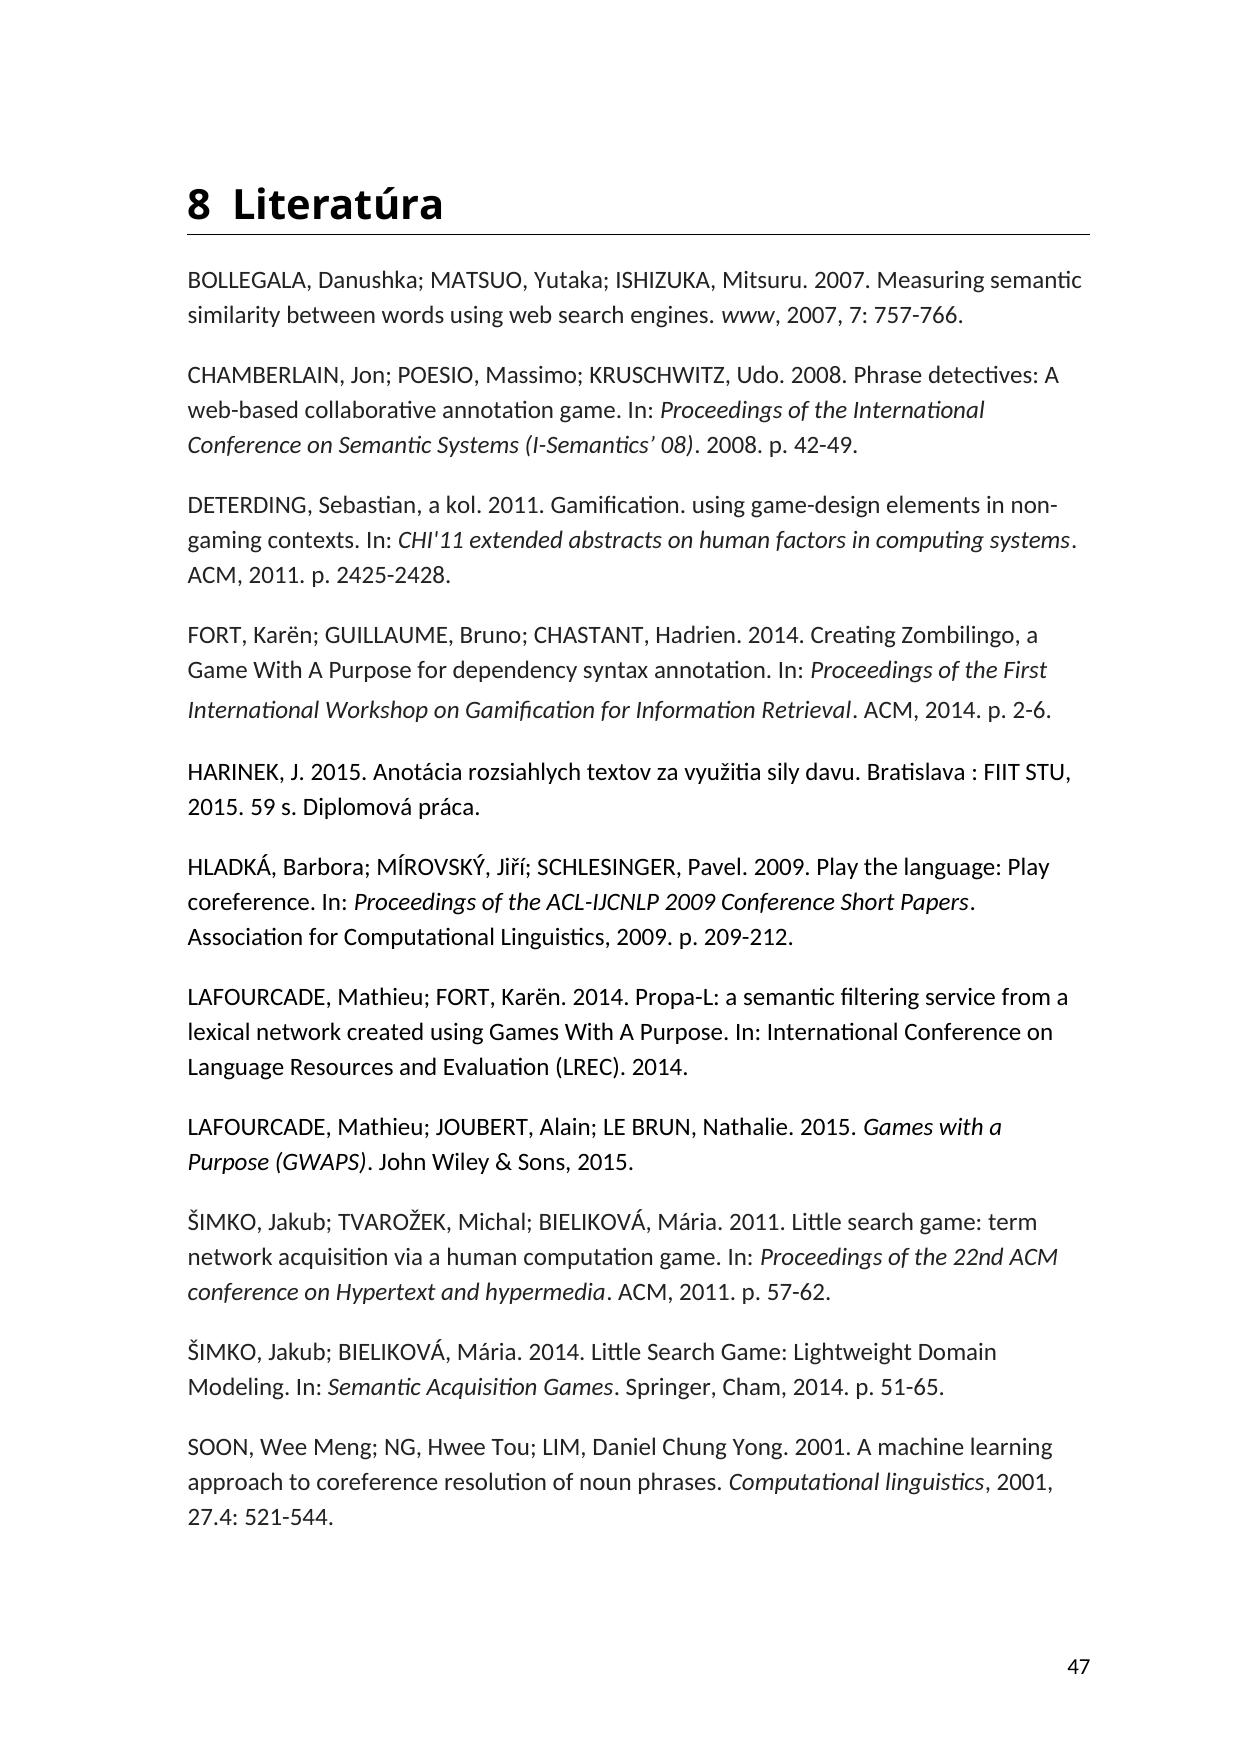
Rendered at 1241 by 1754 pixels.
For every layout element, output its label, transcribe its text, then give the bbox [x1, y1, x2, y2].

text HLADKÁ, Barbora; MÍROVSKÝ, Jiří; SCHLESINGER, Pavel. 2009. Play the language: Play coreference. In: Proceedings of the ACL-IJCNLP 2009 Conference Short Papers. Association for Computational Linguistics, 2009. p. 209-212. [187, 851, 1090, 952]
text FORT, Karën; GUILLAUME, Bruno; CHASTANT, Hadrien. 2014. Creating Zombilingo, a Game With A Purpose for dependency syntax annotation. In: Proceedings of the First International Workshop on Gamification for Information Retrieval. ACM, 2014. p. 2-6. [187, 619, 1090, 726]
text LAFOURCADE, Mathieu; FORT, Karën. 2014. Propa-L: a semantic filtering service from a lexical network created using Games With A Purpose. In: International Conference on Language Resources and Evaluation (LREC). 2014. [187, 981, 1090, 1082]
text ŠIMKO, Jakub; TVAROŽEK, Michal; BIELIKOVÁ, Mária. 2011. Little search game: term network acquisition via a human computation game. In: Proceedings of the 22nd ACM conference on Hypertext and hypermedia. ACM, 2011. p. 57-62. [187, 1206, 1090, 1307]
text CHAMBERLAIN, Jon; POESIO, Massimo; KRUSCHWITZ, Udo. 2008. Phrase detectives: A web-based collaborative annotation game. In: Proceedings of the International Conference on Semantic Systems (I-Semantics’ 08). 2008. p. 42-49. [187, 359, 1090, 460]
subtitle Literatúra [187, 175, 1090, 234]
text LAFOURCADE, Mathieu; JOUBERT, Alain; LE BRUN, Nathalie. 2015. Games with a Purpose (GWAPS). John Wiley & Sons, 2015. [187, 1111, 1090, 1177]
text ŠIMKO, Jakub; BIELIKOVÁ, Mária. 2014. Little Search Game: Lightweight Domain Modeling. In: Semantic Acquisition Games. Springer, Cham, 2014. p. 51-65. [187, 1336, 1090, 1402]
text SOON, Wee Meng; NG, Hwee Tou; LIM, Daniel Chung Yong. 2001. A machine learning approach to coreference resolution of noun phrases. Computational linguistics, 2001, 27.4: 521-544. [187, 1431, 1090, 1532]
text BOLLEGALA, Danushka; MATSUO, Yutaka; ISHIZUKA, Mitsuru. 2007. Measuring semantic similarity between words using web search engines. www, 2007, 7: 757-766. [187, 264, 1090, 330]
text DETERDING, Sebastian, a kol. 2011. Gamification. using game-design elements in non-gaming contexts. In: CHI'11 extended abstracts on human factors in computing systems. ACM, 2011. p. 2425-2428. [187, 489, 1090, 590]
text HARINEK, J. 2015. Anotácia rozsiahlych textov za využitia sily davu. Bratislava : FIIT STU, 2015. 59 s. Diplomová práca. [187, 756, 1090, 822]
